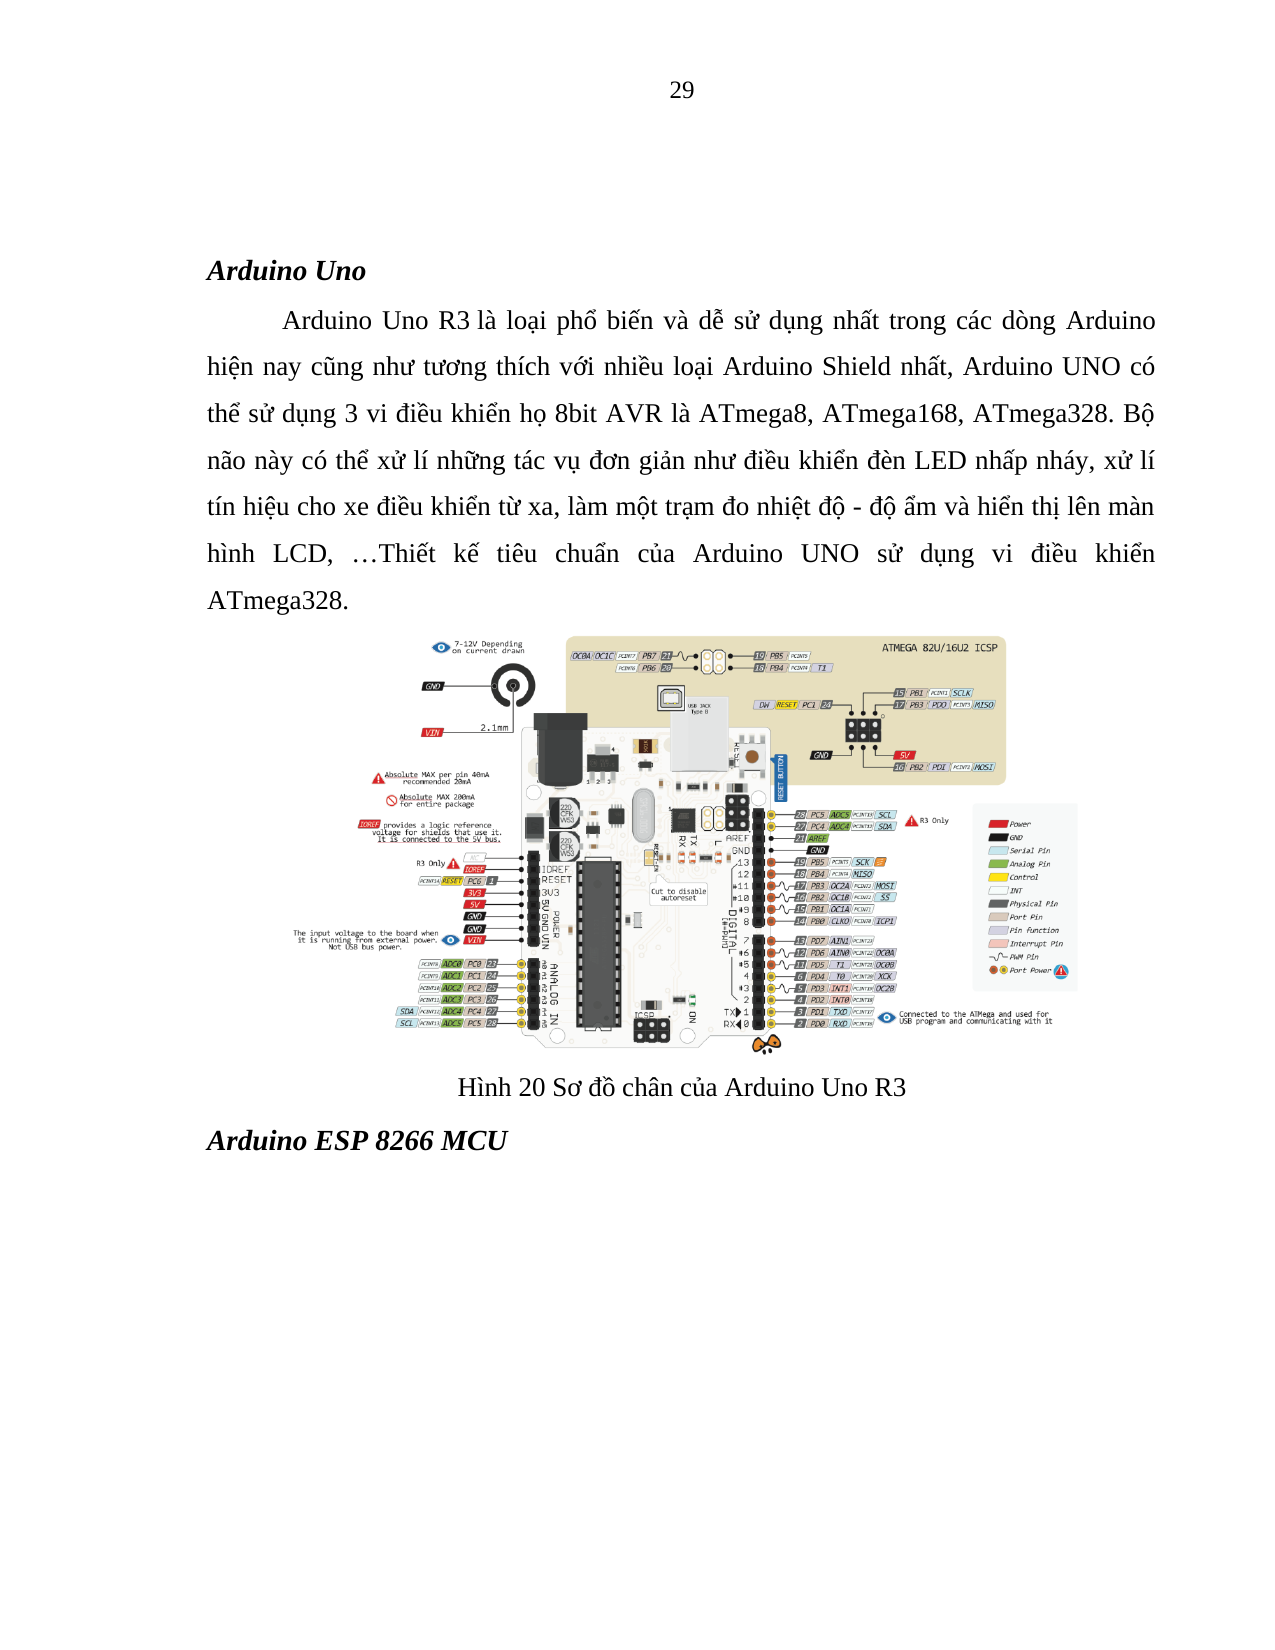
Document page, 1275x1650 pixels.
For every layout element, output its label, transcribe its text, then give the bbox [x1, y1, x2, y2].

text Arduino Uno R3 là loại phổ biến và dễ sử dụng nhất trong các dòng Arduino hiện nay cũng như tương thích với nhiều loại Arduino Shield nhất, Arduino UNO có thể sử dụng 3 vi điều khiển họ 8bit AVR là ATmega8, ATmega168, ATmega328. Bộ não này có thể xử lí những tác vụ đơn giản như điều khiển đèn LED nhấp nháy, xử lí tín hiệu cho xe điều khiển từ xa, làm một trạm đo nhiệt độ - độ ẩm và hiển thị lên màn hình LCD, …Thiết kế tiêu chuẩn của Arduino UNO sử dụng vi điều khiển ATmega328. [207, 304, 1157, 615]
text Arduino Uno [207, 253, 1157, 287]
picture [286, 630, 1078, 1056]
text Arduino ESP 8266 MCU [207, 1123, 1157, 1156]
